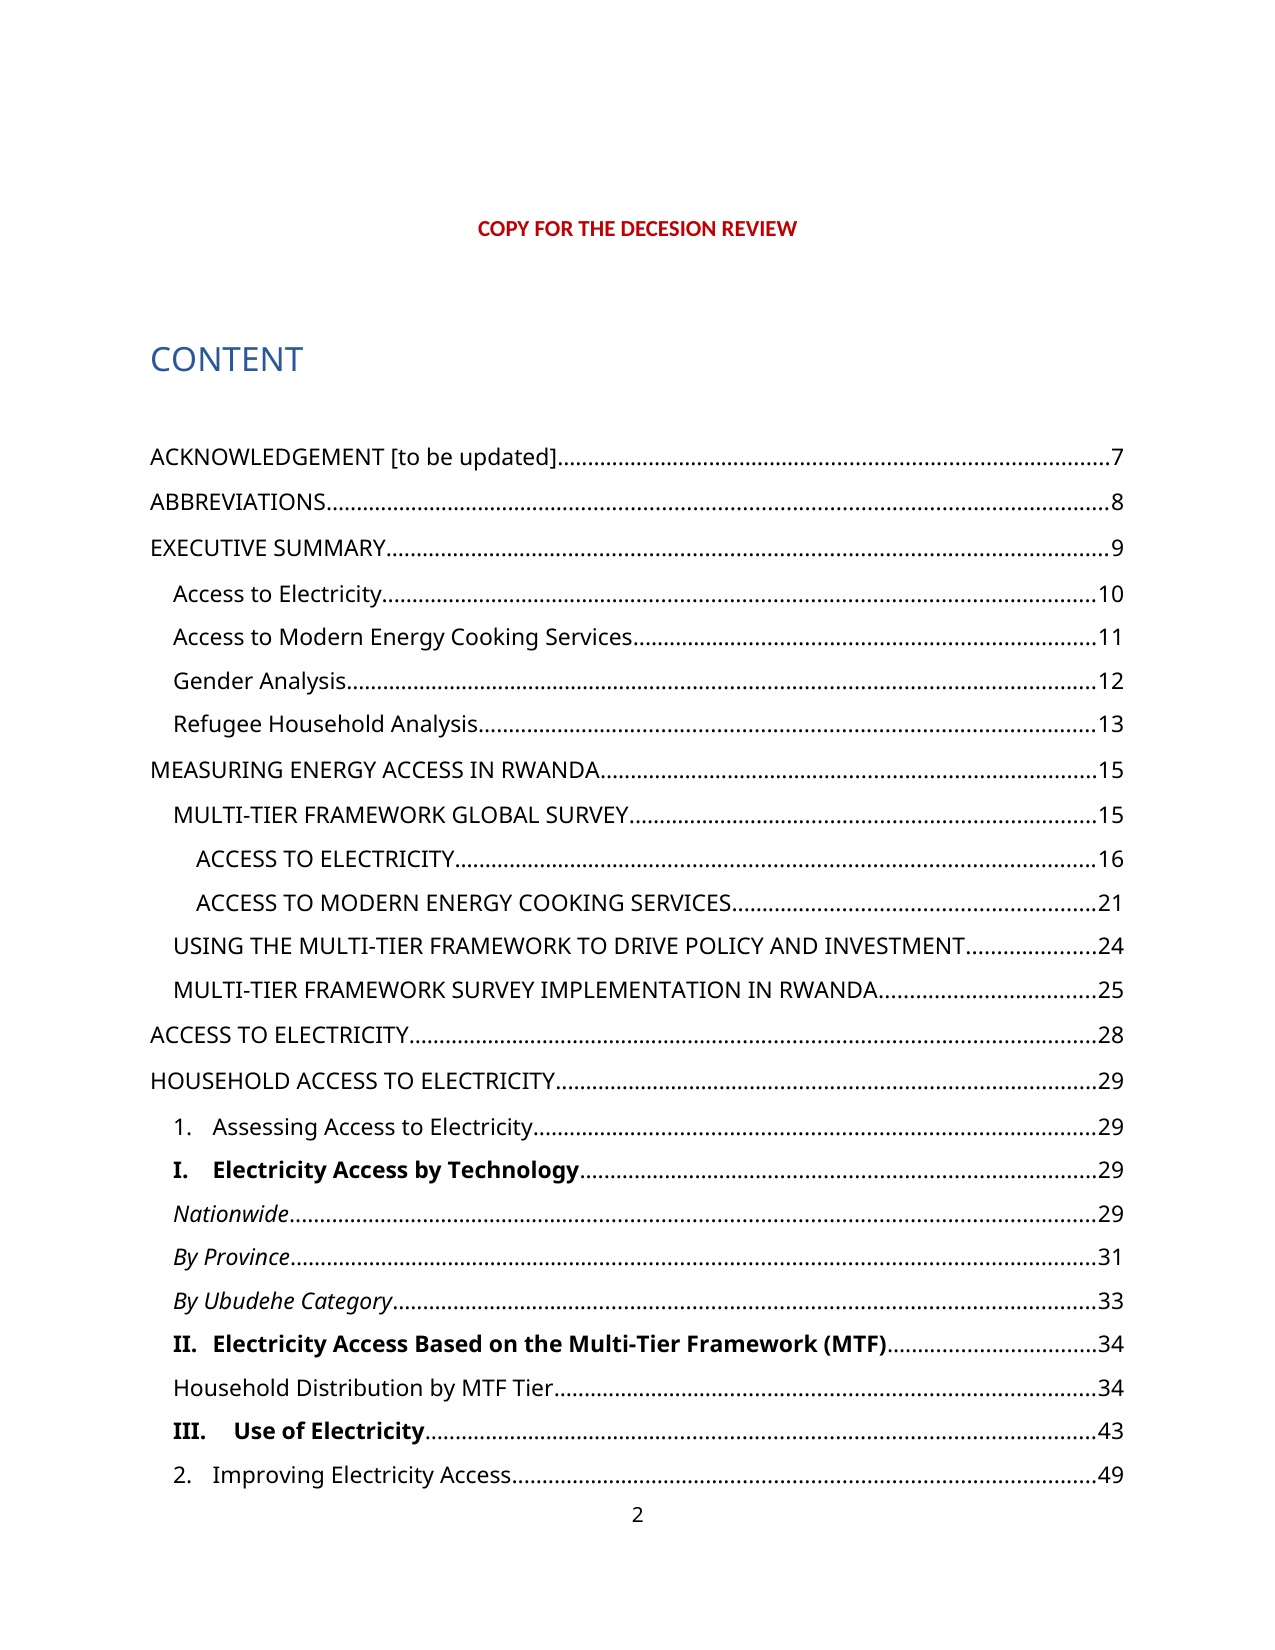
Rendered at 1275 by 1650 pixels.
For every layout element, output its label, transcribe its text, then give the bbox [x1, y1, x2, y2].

text COPY FOR THE DECESION REVIEW [150, 214, 1125, 242]
